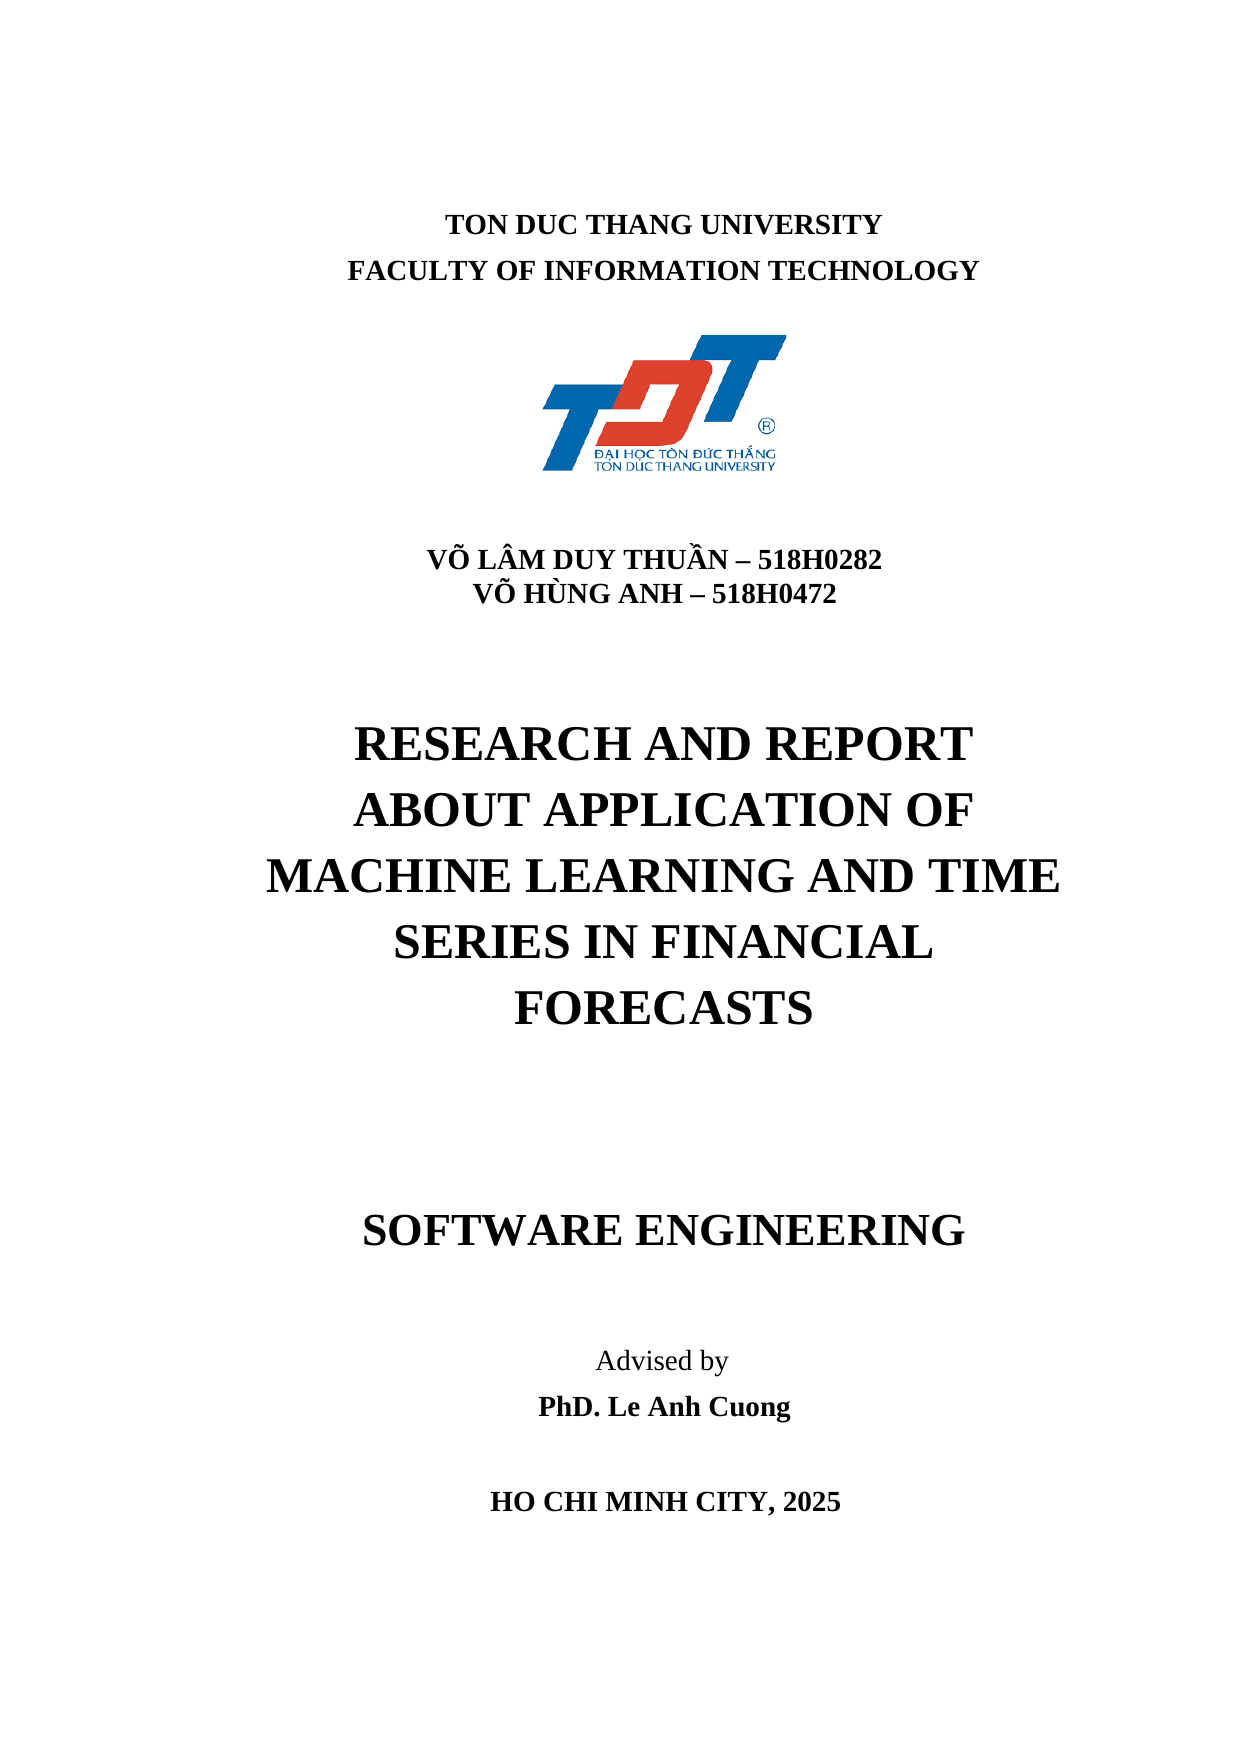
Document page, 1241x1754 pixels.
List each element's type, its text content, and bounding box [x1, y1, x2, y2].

text FACULTY OF INFORMATION TECHNOLOGY [263, 253, 1065, 286]
text VÕ LÂM DUY THUẦN – 518H0282 [192, 542, 1117, 576]
text HO CHI MINH CITY, 2025 [209, 1484, 1122, 1518]
picture [542, 335, 787, 471]
text SOFTWARE ENGINEERING [207, 1203, 1122, 1255]
text TON DUC THANG UNIVERSITY [263, 207, 1065, 240]
text RESEARCH AND REPORT ABOUT APPLICATION OF MACHINE LEARNING AND TIME SERIES IN FINANCIAL FORECASTS [263, 714, 1065, 1036]
text PhD. Le Anh Cuong [207, 1389, 1122, 1423]
text VÕ HÙNG ANH – 518H0472 [192, 576, 1117, 609]
text Advised by [207, 1343, 1117, 1377]
